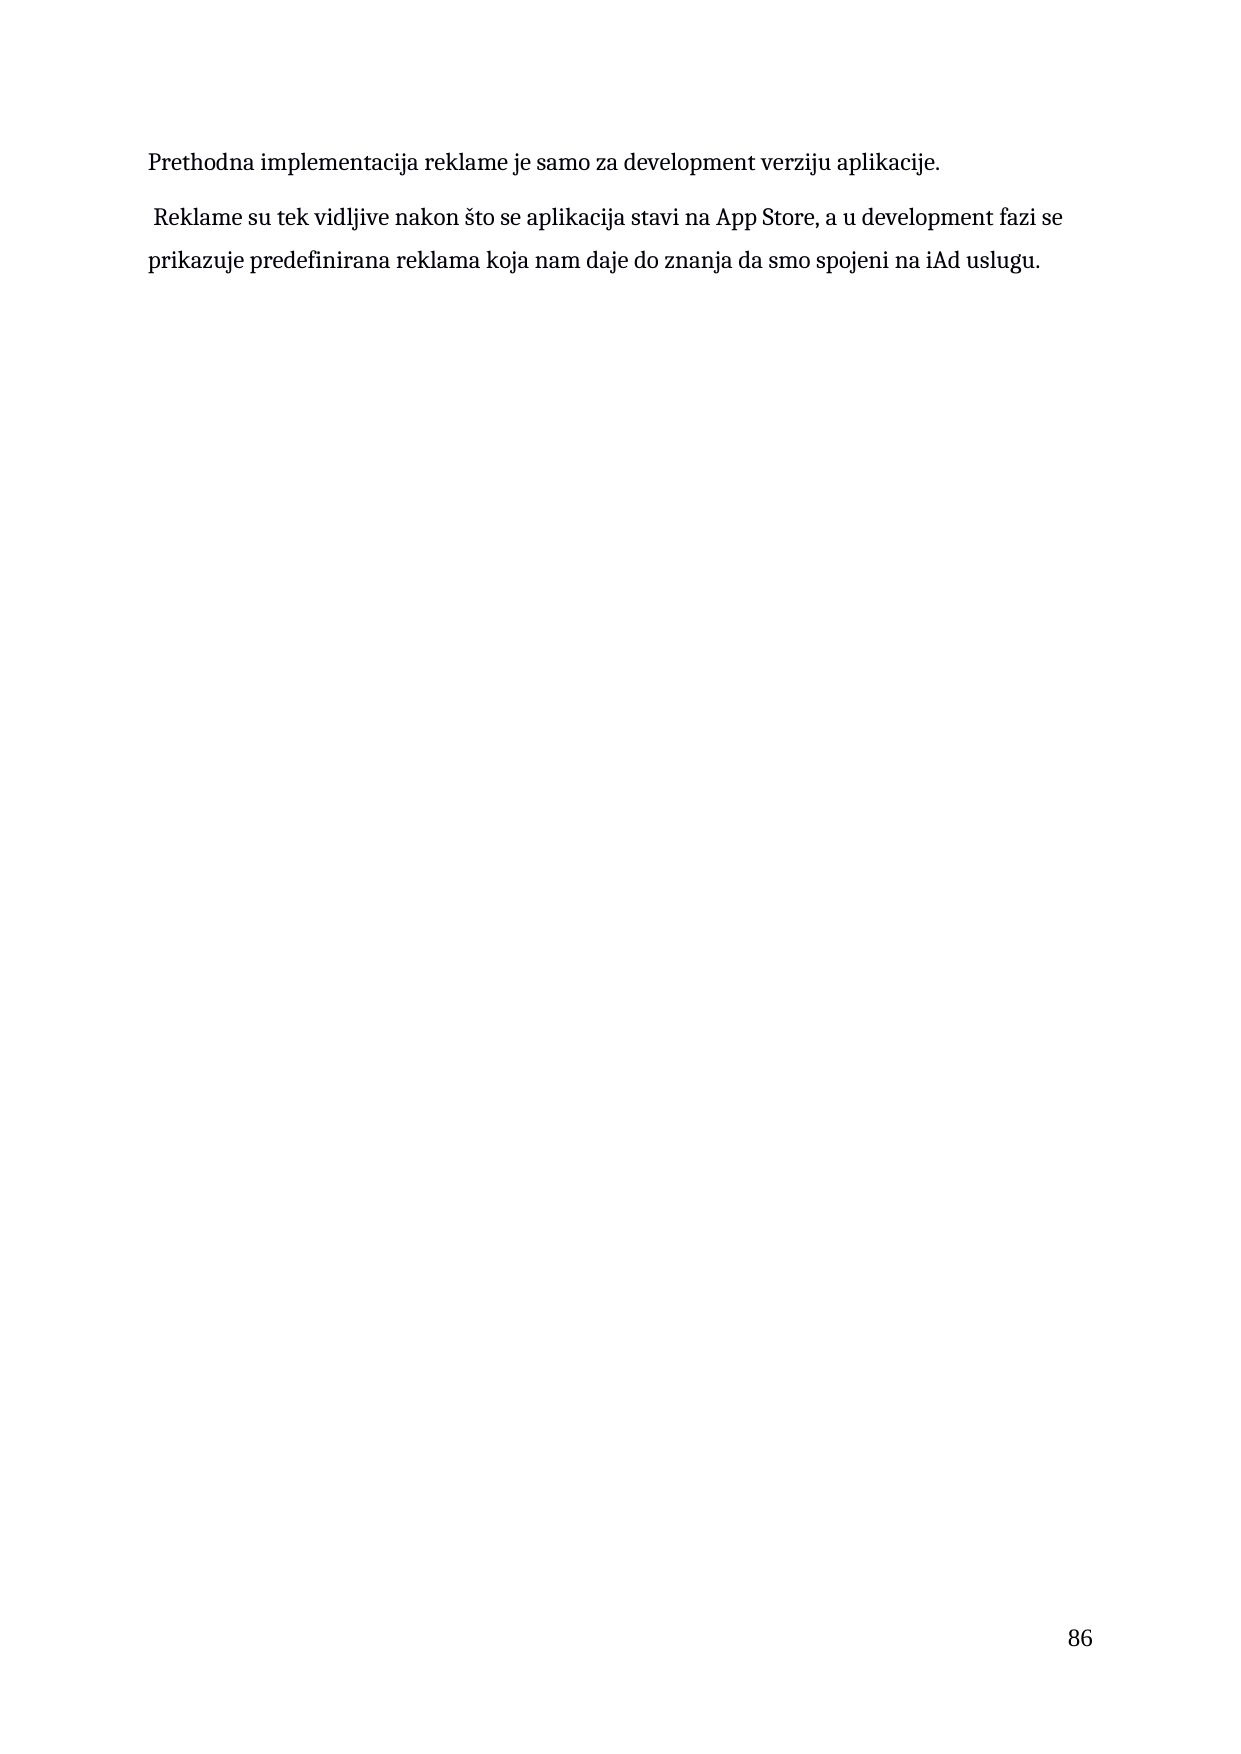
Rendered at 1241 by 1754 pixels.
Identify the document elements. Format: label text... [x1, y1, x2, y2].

text Prethodna implementacija reklame je samo za development verziju aplikacije. [148, 148, 1093, 176]
text Reklame su tek vidljive nakon što se aplikacija stavi na App Store, a u development fazi se prikazuje predefinirana reklama koja nam daje do znanja da smo spojeni na iAd uslugu. [148, 203, 1093, 275]
